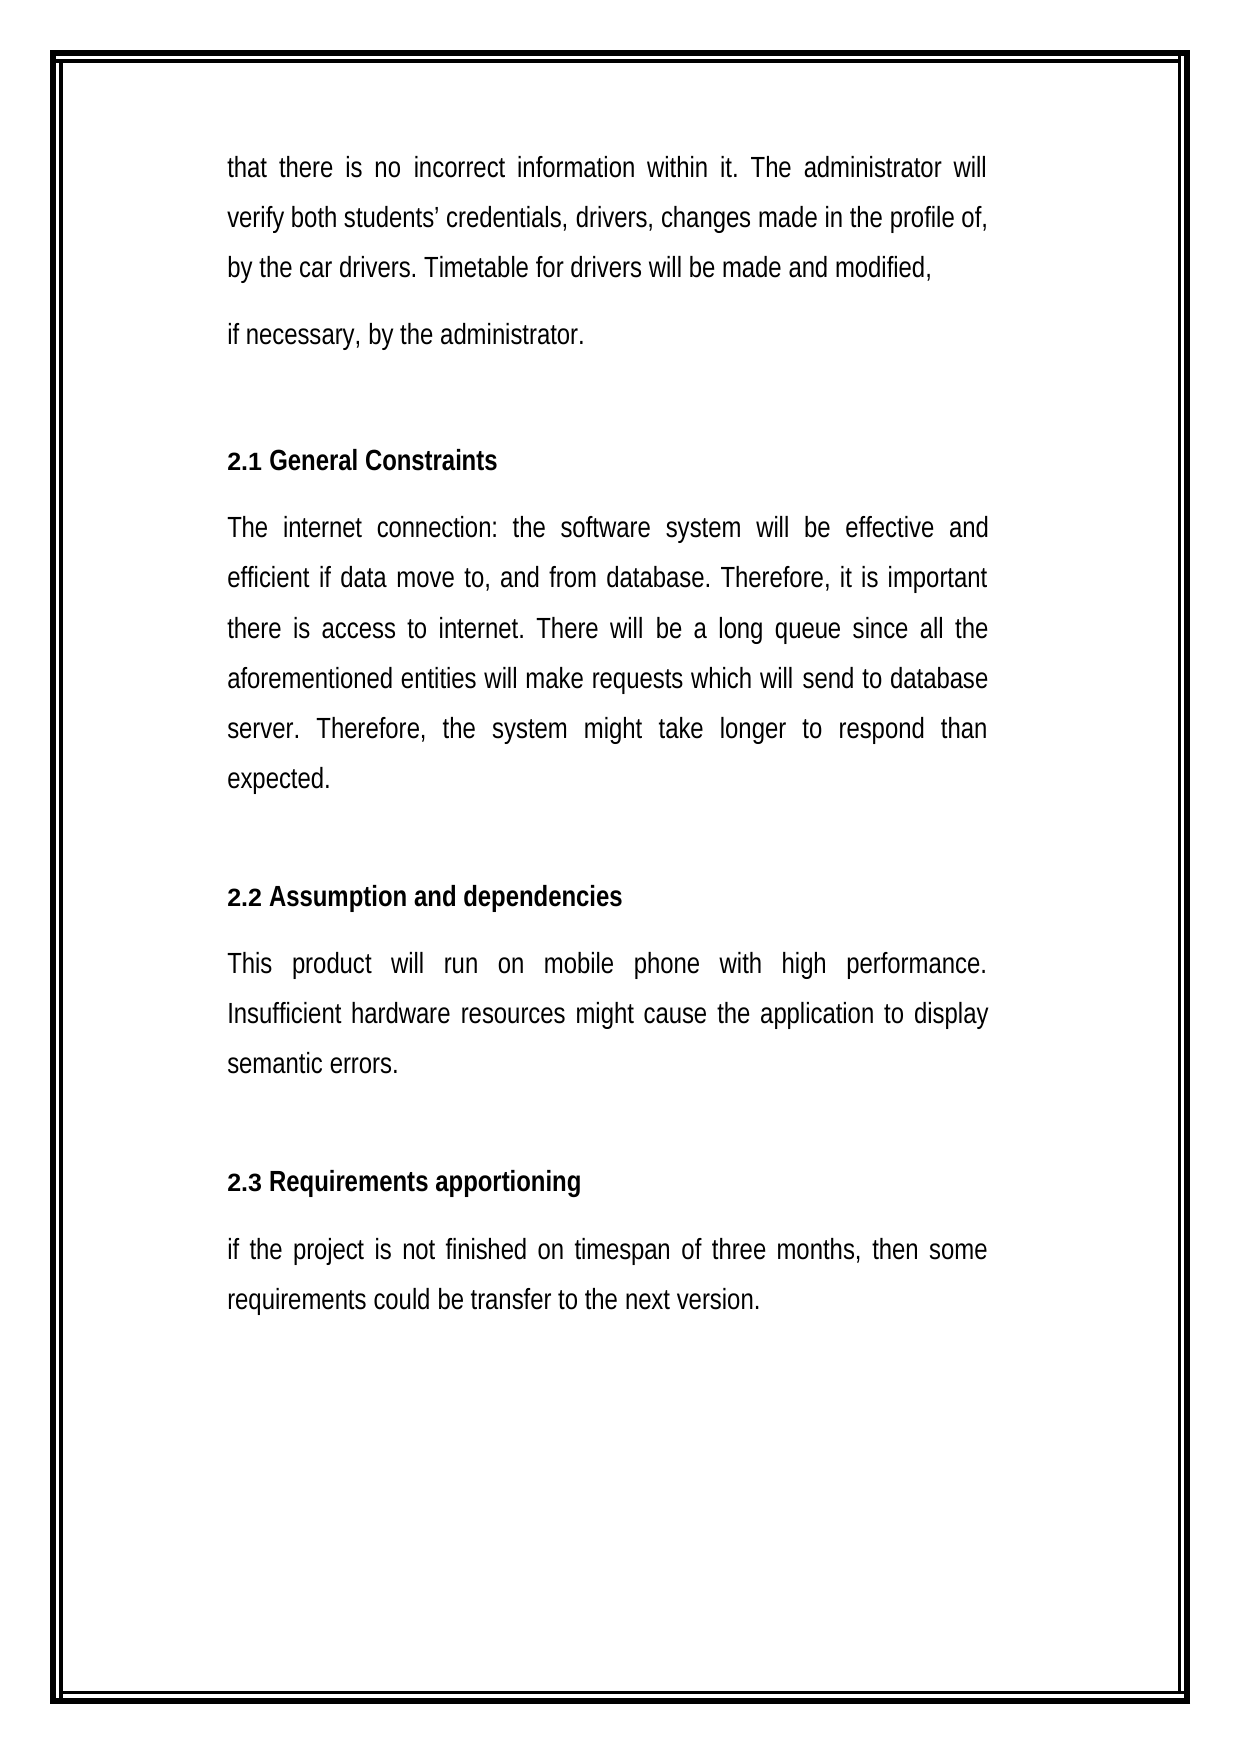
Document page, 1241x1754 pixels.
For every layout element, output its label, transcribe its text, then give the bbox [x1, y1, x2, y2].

text if the project is not finished on timespan of three months, then some requirements could be transfer to the next version. [227, 1232, 988, 1316]
subtitle General Constraints [227, 443, 1090, 476]
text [227, 150, 988, 284]
text if necessary, by the administrator. [227, 317, 988, 351]
text The internet connection: the software system will be effective and efficient if data move to, and from database. Therefore, it is important there is access to internet. There will be a long queue since all the aforementioned entities will make requests which will send to database server. Therefore, the system might take longer to respond than expected. [227, 511, 989, 794]
text This product will run on mobile phone with high performance. Insufficient hardware resources might cause the application to display semantic errors. [227, 946, 989, 1080]
subtitle Requirements apportioning [227, 1164, 1090, 1197]
subtitle Assumption and dependencies [227, 879, 1090, 912]
